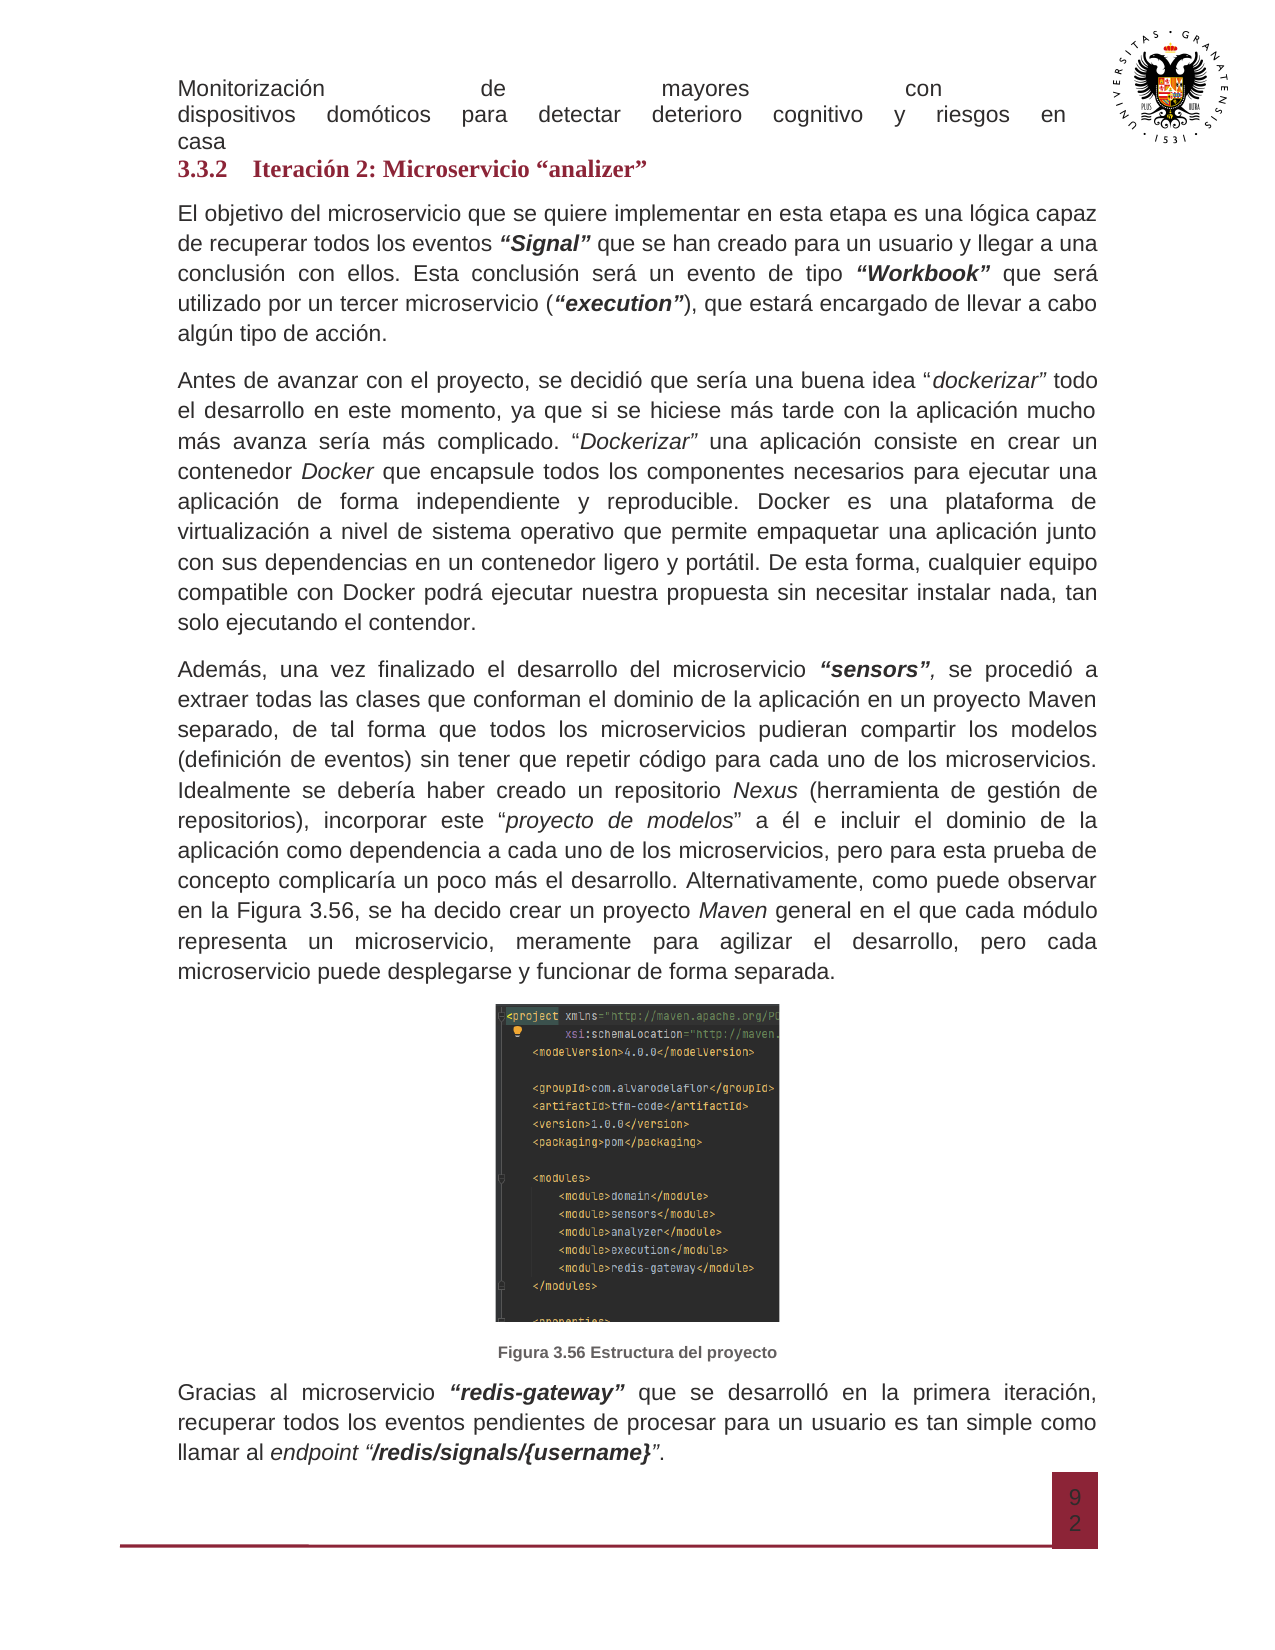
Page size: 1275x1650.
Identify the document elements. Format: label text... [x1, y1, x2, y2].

subtitle Iteración 2: Microservicio “analizer” [177, 154, 1098, 183]
text Gracias al microservicio “redis-gateway” que se desarrolló en la primera iteración, recuperar todos los eventos pendientes de procesar para un usuario es tan simple como llamar al endpoint “/redis/signals/{username}”. [177, 1378, 1098, 1465]
picture [495, 1004, 780, 1322]
text El objetivo del microservicio que se quiere implementar en esta etapa es una lógica capaz de recuperar todos los eventos “Signal” que se han creado para un usuario y llegar a una conclusión con ellos. Esta conclusión será un evento de tipo “Workbook” que será utilizado por un tercer microservicio (“execution”), que estará encargado de llevar a cabo algún tipo de acción. [177, 199, 1098, 347]
text Antes de avanzar con el proyecto, se decidió que sería una buena idea “dockerizar” todo el desarrollo en este momento, ya que si se hiciese más tarde con la aplicación mucho más avanza sería más complicado. “Dockerizar” una aplicación consiste en crear un contenedor Docker que encapsule todos los componentes necesarios para ejecutar una aplicación de forma independiente y reproducible. Docker es una plataforma de virtualización a nivel de sistema operativo que permite empaquetar una aplicación junto con sus dependencias en un contenedor ligero y portátil. De esta forma, cualquier equipo compatible con Docker podrá ejecutar nuestra propuesta sin necesitar instalar nada, tan solo ejecutando el contendor. [177, 367, 1098, 635]
picture [1061, 22, 1275, 146]
